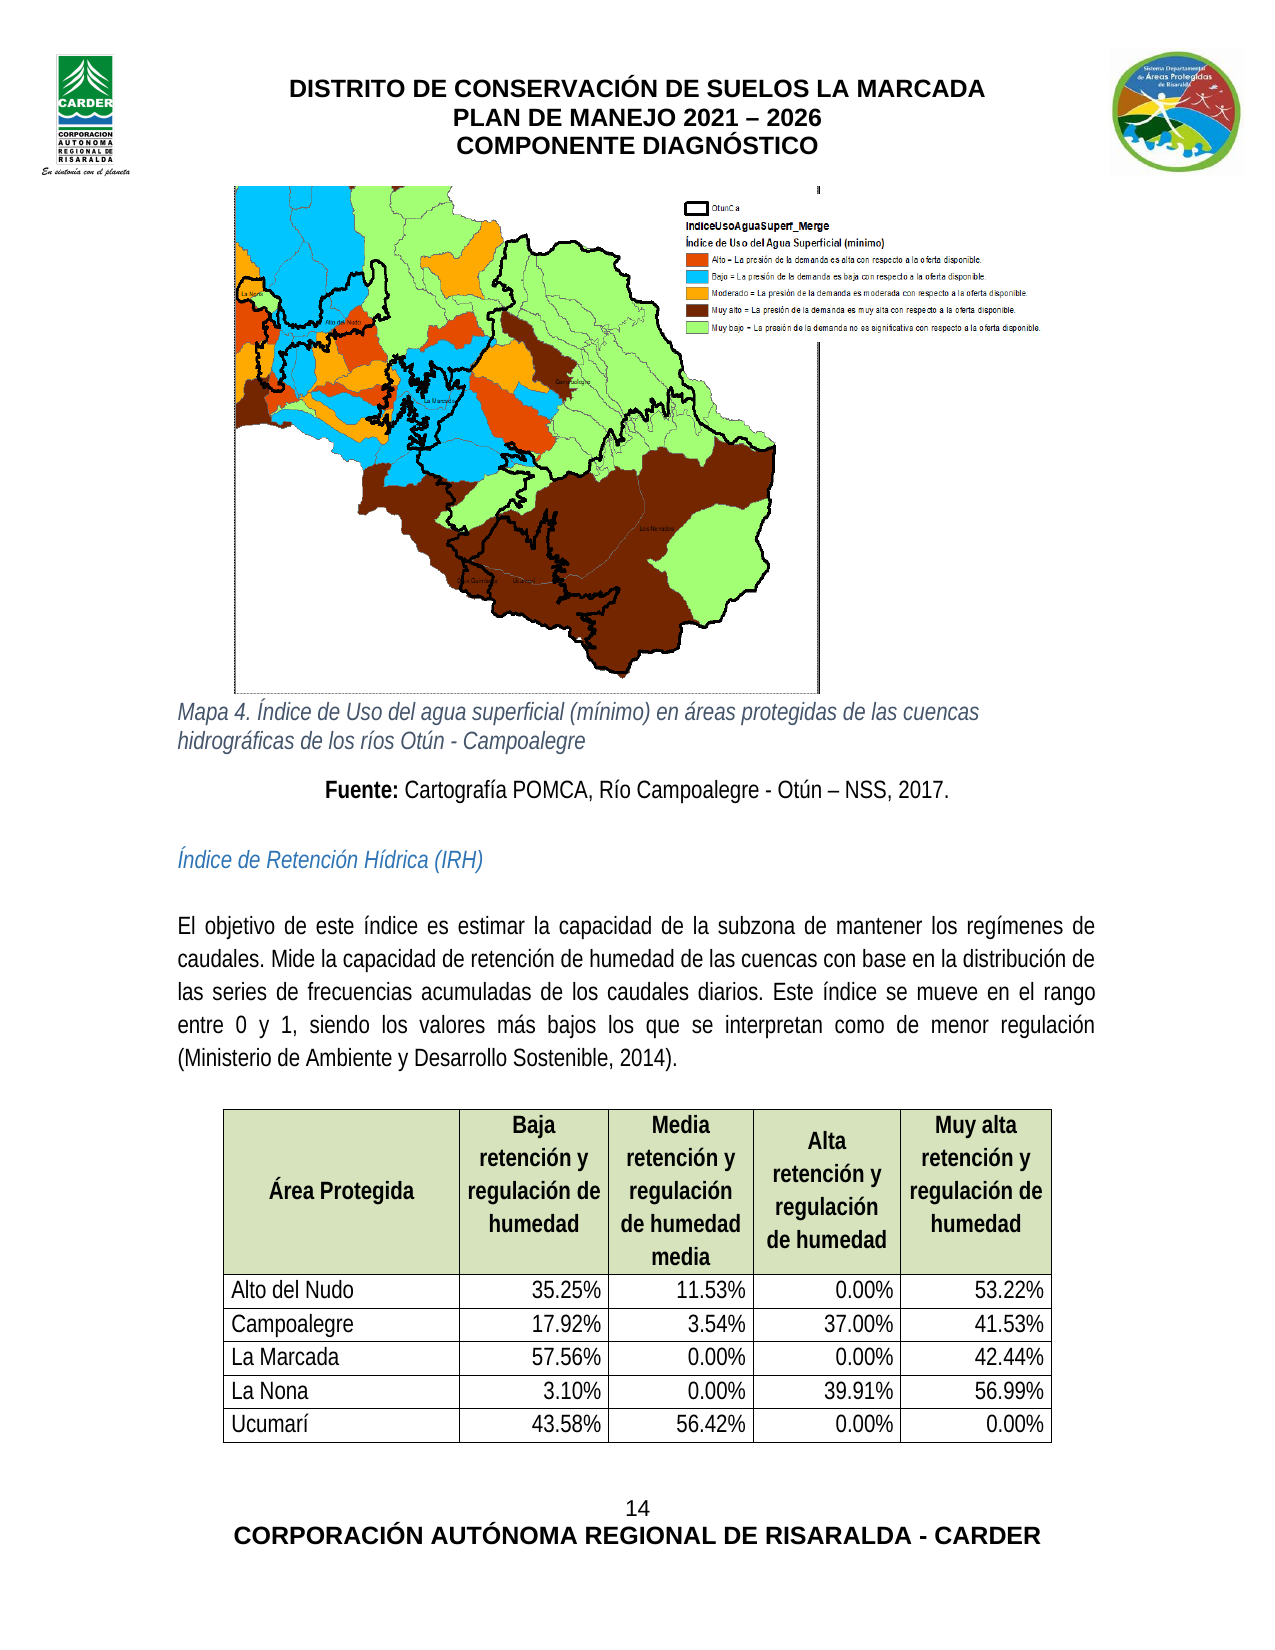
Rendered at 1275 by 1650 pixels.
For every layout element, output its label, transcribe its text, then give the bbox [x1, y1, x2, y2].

table_cell 39.91% [754, 1376, 900, 1408]
table_cell 41.53% [901, 1309, 1051, 1341]
table_cell 56.99% [901, 1376, 1051, 1408]
table_cell 42.44% [901, 1342, 1051, 1375]
table_header Media retención y regulación de humedad media [609, 1110, 753, 1274]
table_cell 3.10% [460, 1376, 608, 1408]
table_cell 17.92% [460, 1309, 608, 1341]
table_cell La Nona [224, 1376, 459, 1408]
table_cell La Marcada [224, 1342, 459, 1375]
table_cell Campoalegre [224, 1309, 459, 1341]
picture [1108, 48, 1245, 177]
text Fuente: Cartografía POMCA, Río Campoalegre - Otún – NSS, 2017. [177, 776, 1098, 804]
table_header Muy alta retención y regulación de humedad [901, 1110, 1051, 1274]
table_header Baja retención y regulación de humedad [460, 1110, 608, 1274]
table_cell 35.25% [460, 1275, 608, 1308]
table_cell 53.22% [901, 1275, 1051, 1308]
table_header Alta retención y regulación de humedad [754, 1110, 900, 1274]
picture [320, 297, 325, 306]
table_cell 0.00% [754, 1409, 900, 1442]
text El objetivo de este índice es estimar la capacidad de la subzona de mantener los regímenes de caudales. Mide la capacidad de retención de humedad de las cuencas con base en la distribución de las series de frecuencias acumuladas de los caudales diarios. Este índice se mueve en el rango entre 0 y 1, siendo los valores más bajos los que se interpretan como de menor regulación (Ministerio de Ambiente y Desarrollo Sostenible, 2014). [177, 911, 1098, 1072]
table_cell Ucumarí [224, 1409, 459, 1442]
picture [232, 186, 1043, 694]
table_cell Alto del Nudo [224, 1275, 459, 1308]
picture [279, 352, 287, 357]
table_cell 0.00% [609, 1342, 753, 1375]
table_cell 3.54% [609, 1309, 753, 1341]
table_cell 0.00% [754, 1275, 900, 1308]
text Mapa 4. Índice de Uso del agua superficial (mínimo) en áreas protegidas de las cuencas hidrográficas de los ríos Otún - Campoalegre [177, 697, 1098, 755]
table_cell 57.56% [460, 1342, 608, 1375]
table_cell 43.58% [460, 1409, 608, 1442]
table_cell 0.00% [754, 1342, 900, 1375]
table_cell 0.00% [901, 1409, 1051, 1442]
subtitle Índice de Retención Hídrica (IRH) [177, 846, 1098, 874]
picture [36, 47, 136, 186]
table_cell 37.00% [754, 1309, 900, 1341]
table_cell 56.42% [609, 1409, 753, 1442]
picture [306, 341, 312, 349]
table_cell 11.53% [609, 1275, 753, 1308]
table_header Área Protegida [224, 1110, 459, 1274]
table_cell 0.00% [609, 1376, 753, 1408]
